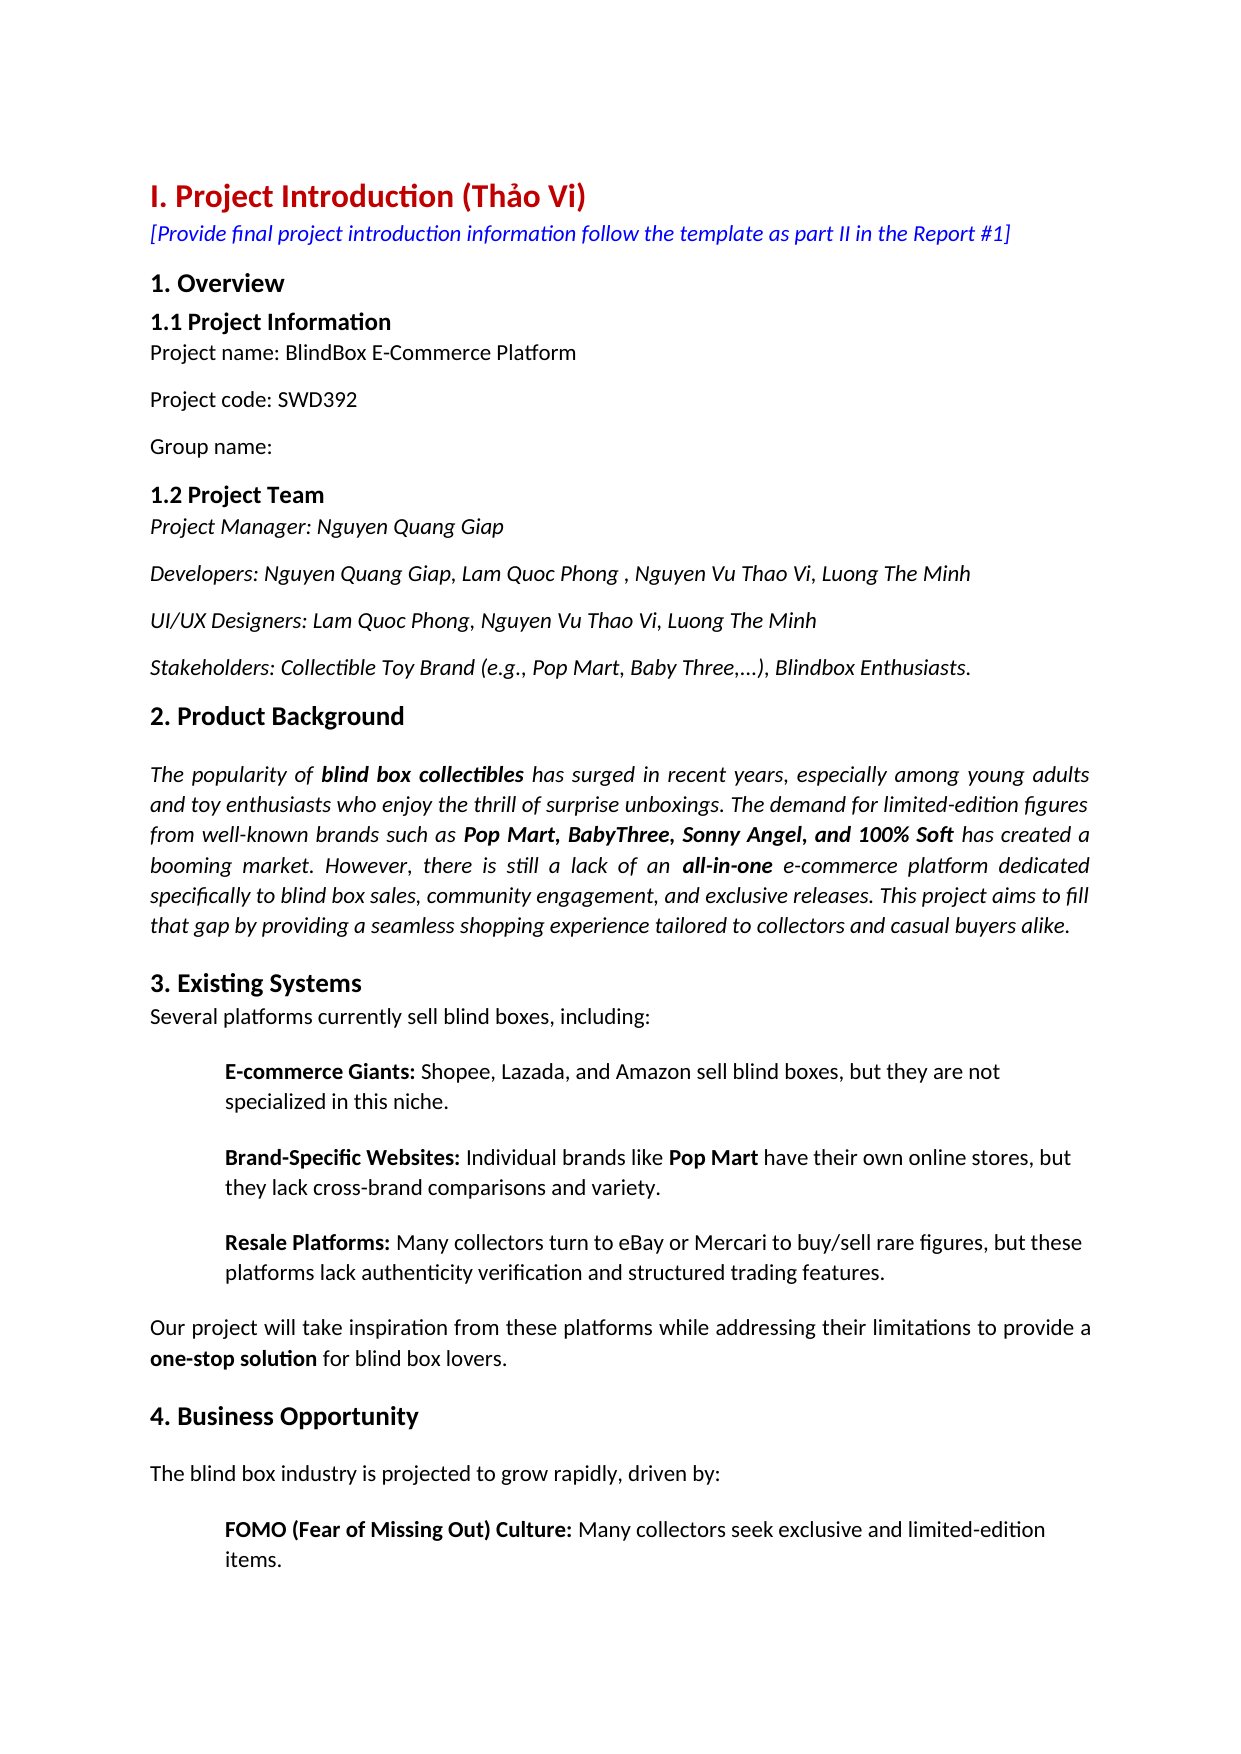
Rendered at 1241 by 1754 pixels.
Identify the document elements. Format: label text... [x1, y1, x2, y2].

text Stakeholders: Collectible Toy Brand (e.g., Pop Mart, Baby Three,...), Blindbox Enthusiasts. [150, 653, 1093, 681]
text Project name: BlindBox E-Commerce Platform [150, 338, 1093, 367]
text Brand-Specific Websites: Individual brands like Pop Mart have their own online stores, but they lack cross-brand comparisons and variety. [225, 1143, 1093, 1201]
text The popularity of blind box collectibles has surged in recent years, especially among young adults and toy enthusiasts who enjoy the thrill of surprise unboxings. The demand for limited-edition figures from well-known brands such as Pop Mart, BabyThree, Sonny Angel, and 100% Soft has created a booming market. However, there is still a lack of an all-in-one e-commerce platform dedicated specifically to blind box sales, community engagement, and exclusive releases. This project aims to fill that gap by providing a seamless shopping experience tailored to collectors and casual buyers alike. [150, 760, 1093, 939]
subtitle 1.1 Project Information [150, 306, 1093, 336]
subtitle I. Project Introduction (Thảo Vi) [150, 175, 1093, 216]
text The blind box industry is projected to grow rapidly, driven by: [150, 1459, 1093, 1488]
text E-commerce Giants: Shopee, Lazada, and Amazon sell blind boxes, but they are not specialized in this niche. [225, 1057, 1093, 1116]
subtitle 4. Business Opportunity [150, 1399, 1093, 1432]
text FOMO (Fear of Missing Out) Culture: Many collectors seek exclusive and limited-edition items. [225, 1515, 1093, 1573]
text Our project will take inspiration from these platforms while addressing their limitations to provide a one-stop solution for blind box lovers. [150, 1313, 1093, 1372]
subtitle 2. Product Background [150, 699, 1093, 733]
subtitle 1. Overview [150, 266, 1093, 299]
subtitle 3. Existing Systems [150, 966, 1093, 999]
text UI/UX Designers: Lam Quoc Phong, Nguyen Vu Thao Vi, Luong The Minh [150, 606, 1093, 634]
subtitle 1.2 Project Team [150, 479, 1093, 510]
text Developers: Nguyen Quang Giap, Lam Quoc Phong , Nguyen Vu Thao Vi, Luong The Minh [150, 559, 1093, 587]
text Group name: [150, 432, 1093, 460]
text Resale Platforms: Many collectors turn to eBay or Mercari to buy/sell rare figures, but these platforms lack authenticity verification and structured trading features. [225, 1228, 1093, 1286]
text Project Manager: Nguyen Quang Giap [150, 512, 1093, 540]
text Several platforms currently sell blind boxes, including: [150, 1002, 1093, 1030]
text [Provide final project introduction information follow the template as part II in the Report #1] [150, 219, 1093, 247]
text Project code: SWD392 [150, 385, 1093, 413]
